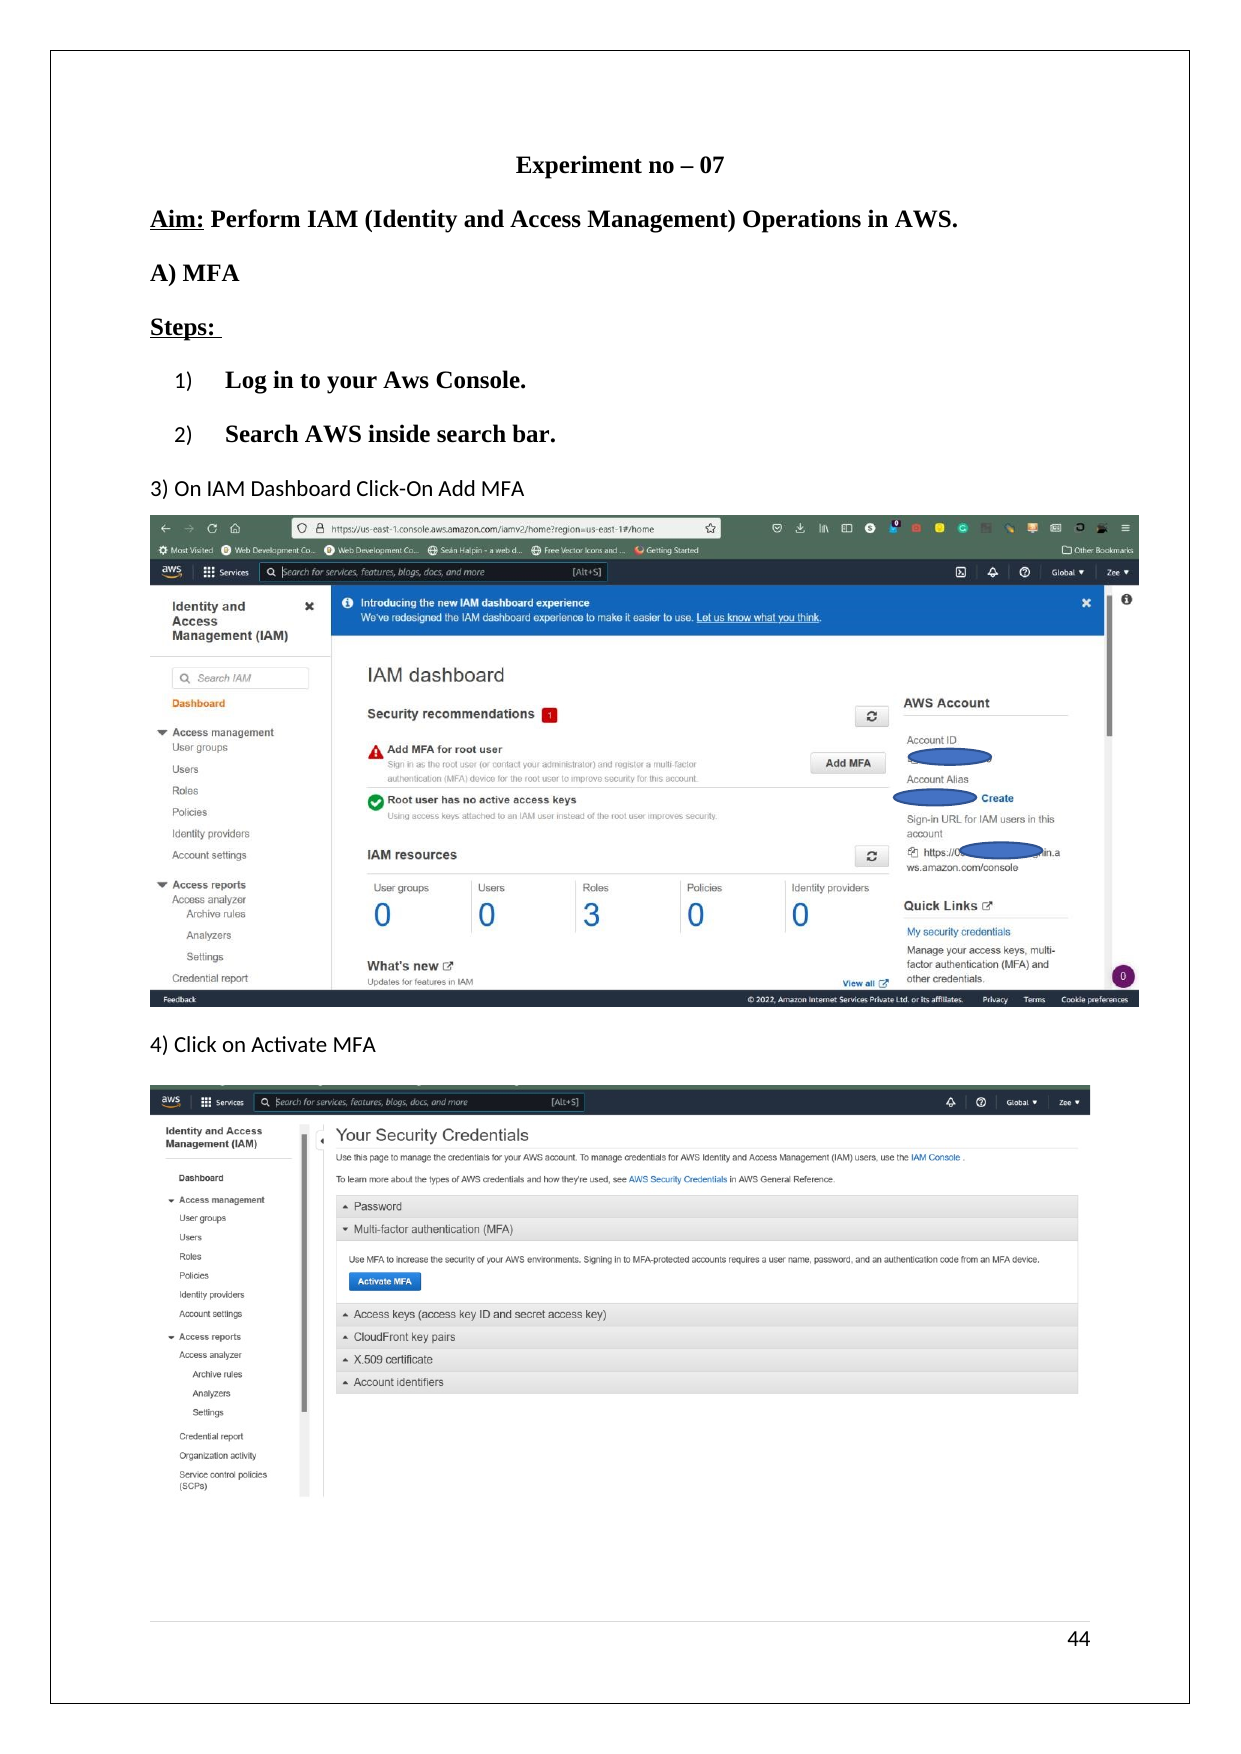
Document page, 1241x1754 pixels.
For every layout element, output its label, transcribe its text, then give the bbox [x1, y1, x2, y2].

picture [150, 1085, 1091, 1499]
list Log in to your Aws Console. [174, 365, 1090, 394]
text Experiment no – 07 [150, 150, 1090, 179]
text A) MFA [150, 258, 1090, 286]
list Search AWS inside search bar. [174, 419, 1090, 449]
picture [150, 515, 1139, 1007]
text Aim: Perform IAM (Identity and Access Management) Operations in AWS. [150, 204, 1090, 233]
text Steps: [150, 312, 1090, 340]
